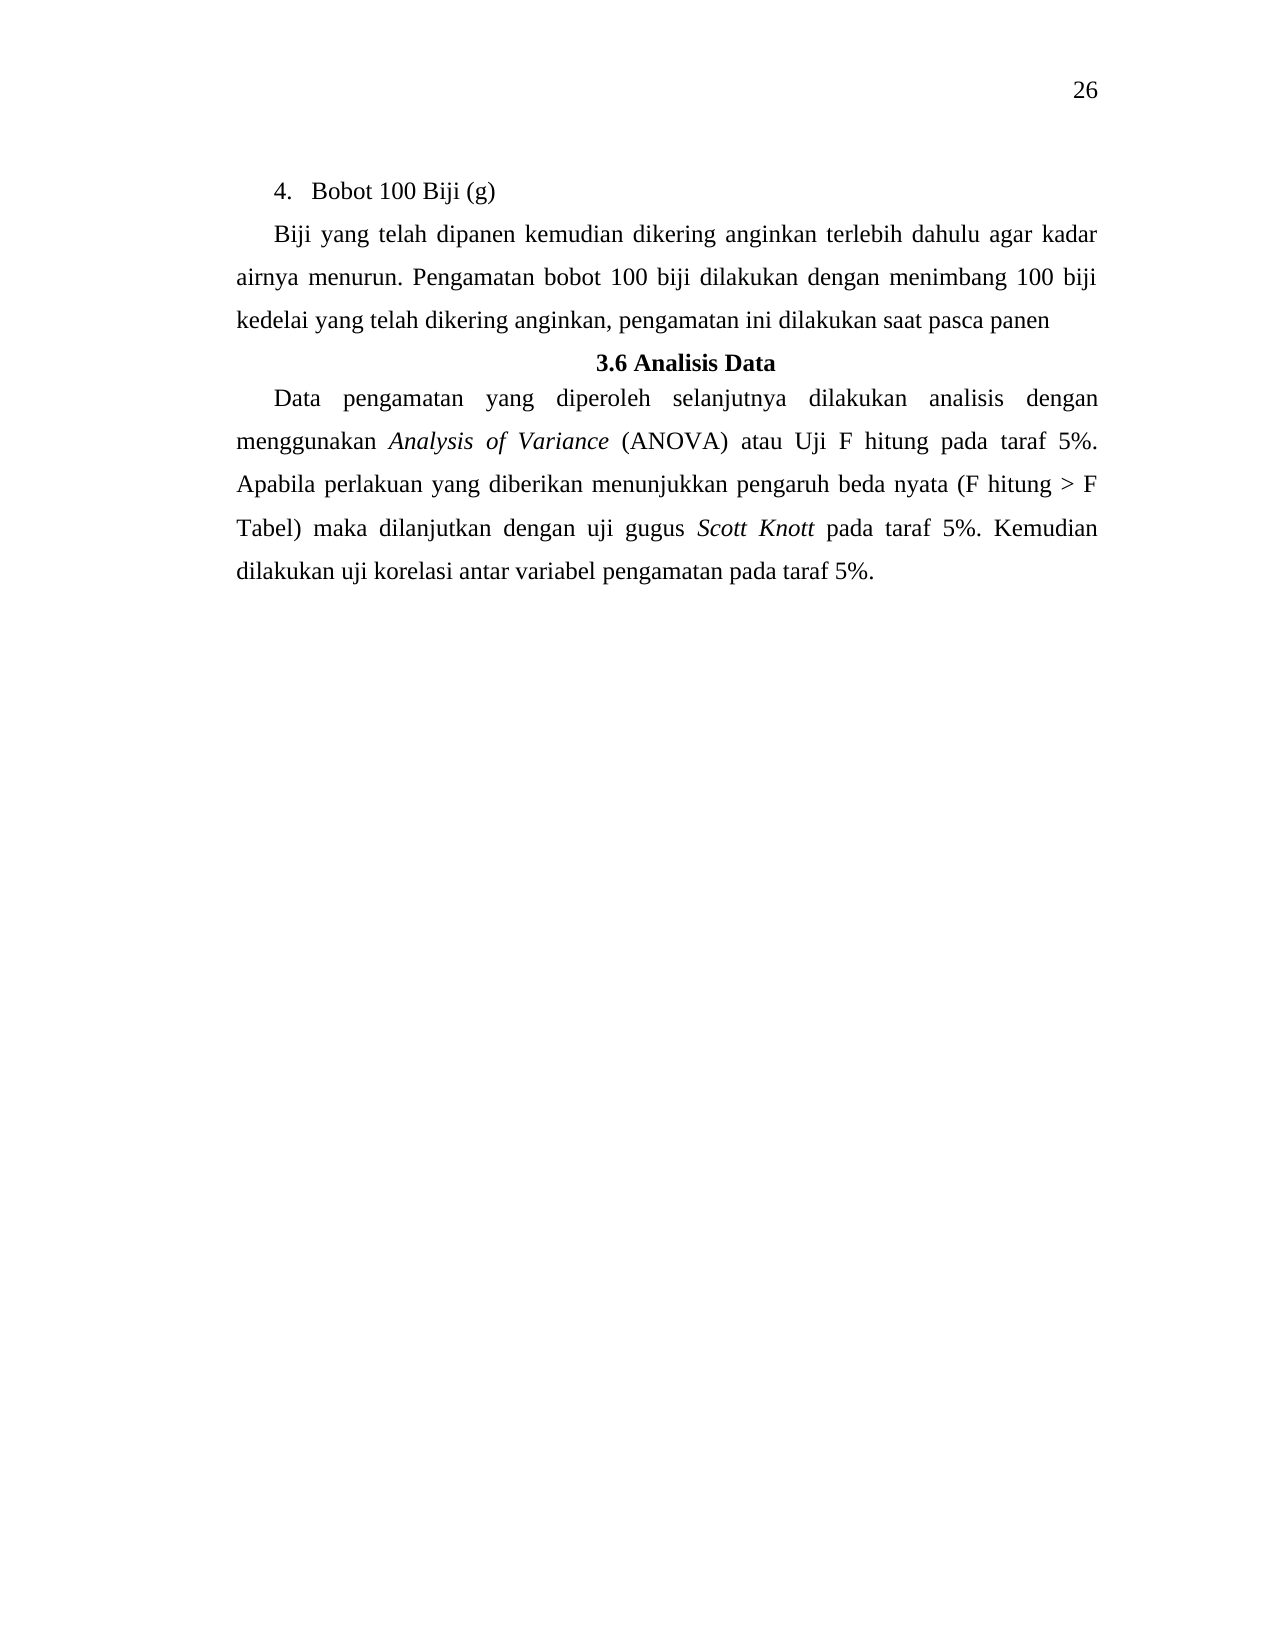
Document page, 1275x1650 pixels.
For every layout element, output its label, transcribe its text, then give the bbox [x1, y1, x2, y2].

text Biji yang telah dipanen kemudian dikering anginkan terlebih dahulu agar kadar airnya menurun. Pengamatan bobot 100 biji dilakukan dengan menimbang 100 biji kedelai yang telah dikering anginkan, pengamatan ini dilakukan saat pasca panen [236, 219, 1098, 334]
subtitle Analisis Data [596, 348, 1156, 377]
list Bobot 100 Biji (g) [274, 176, 1156, 204]
text Data pengamatan yang diperoleh selanjutnya dilakukan analisis dengan menggunakan Analysis of Variance (ANOVA) atau Uji F hitung pada taraf 5%. Apabila perlakuan yang diberikan menunjukkan pengaruh beda nyata (F hitung > F Tabel) maka dilanjutkan dengan uji gugus Scott Knott pada taraf 5%. Kemudian dilakukan uji korelasi antar variabel pengamatan pada taraf 5%. [236, 383, 1098, 584]
